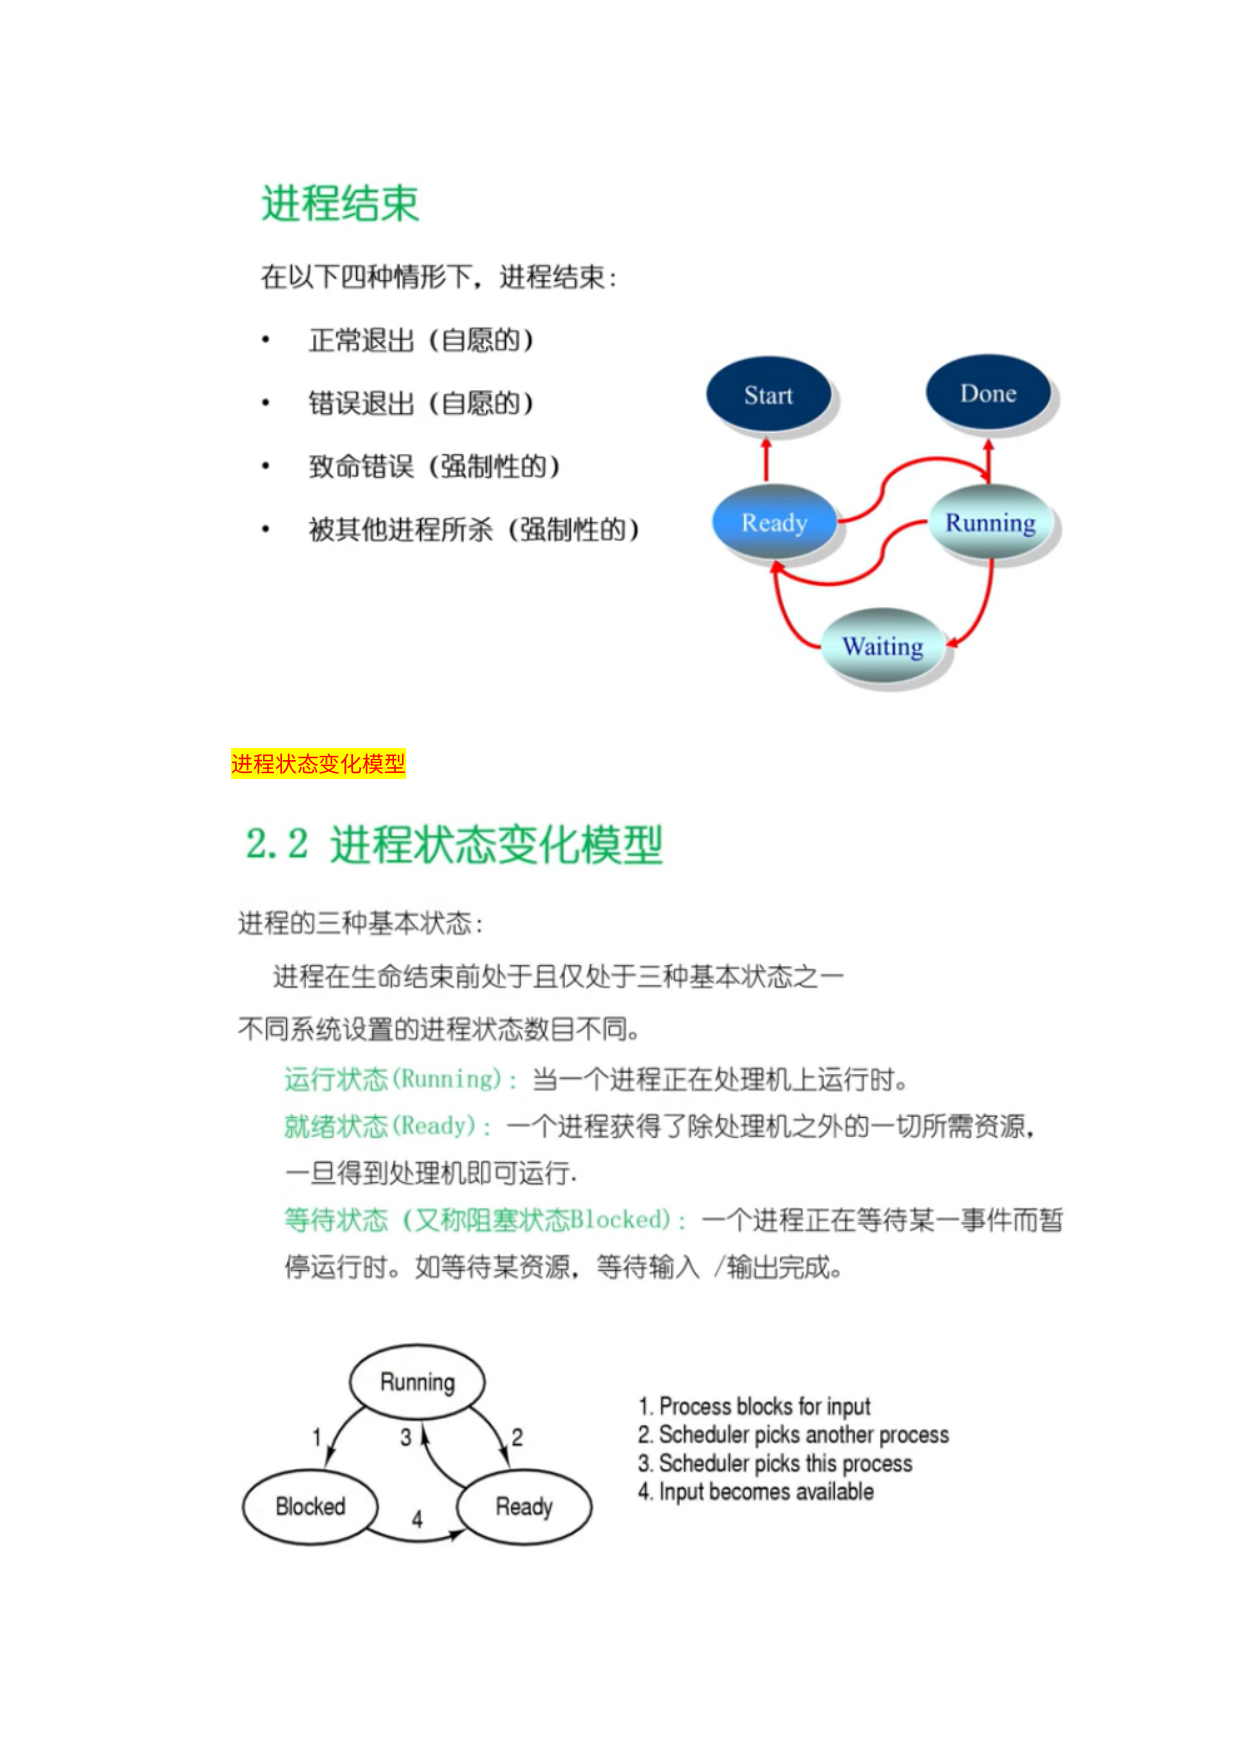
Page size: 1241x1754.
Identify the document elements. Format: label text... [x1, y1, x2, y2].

list 进程状态变化模型 [231, 747, 1053, 779]
picture [231, 1332, 969, 1556]
picture [231, 162, 1063, 700]
picture [231, 812, 1084, 1295]
